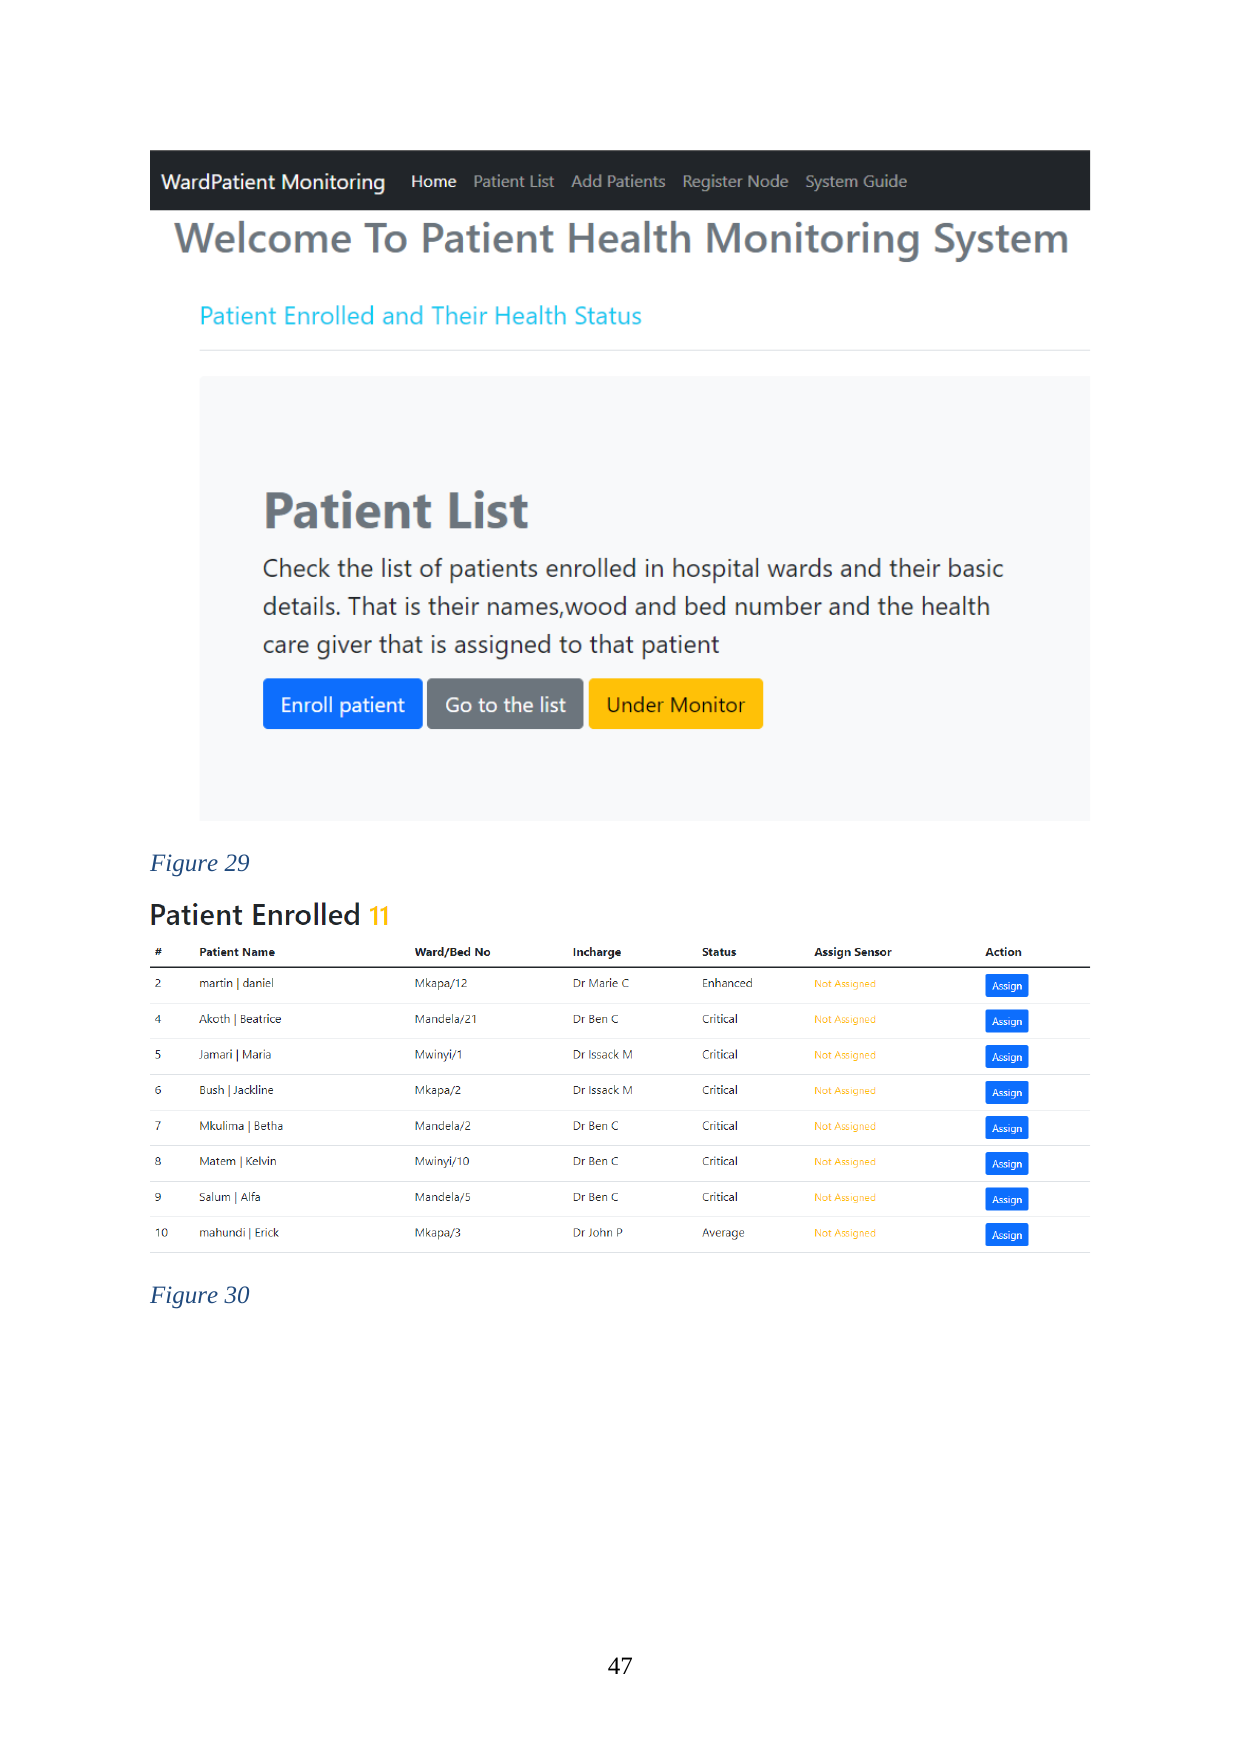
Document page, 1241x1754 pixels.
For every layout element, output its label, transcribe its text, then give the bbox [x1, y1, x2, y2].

picture [150, 150, 1091, 821]
picture [150, 897, 1091, 1254]
